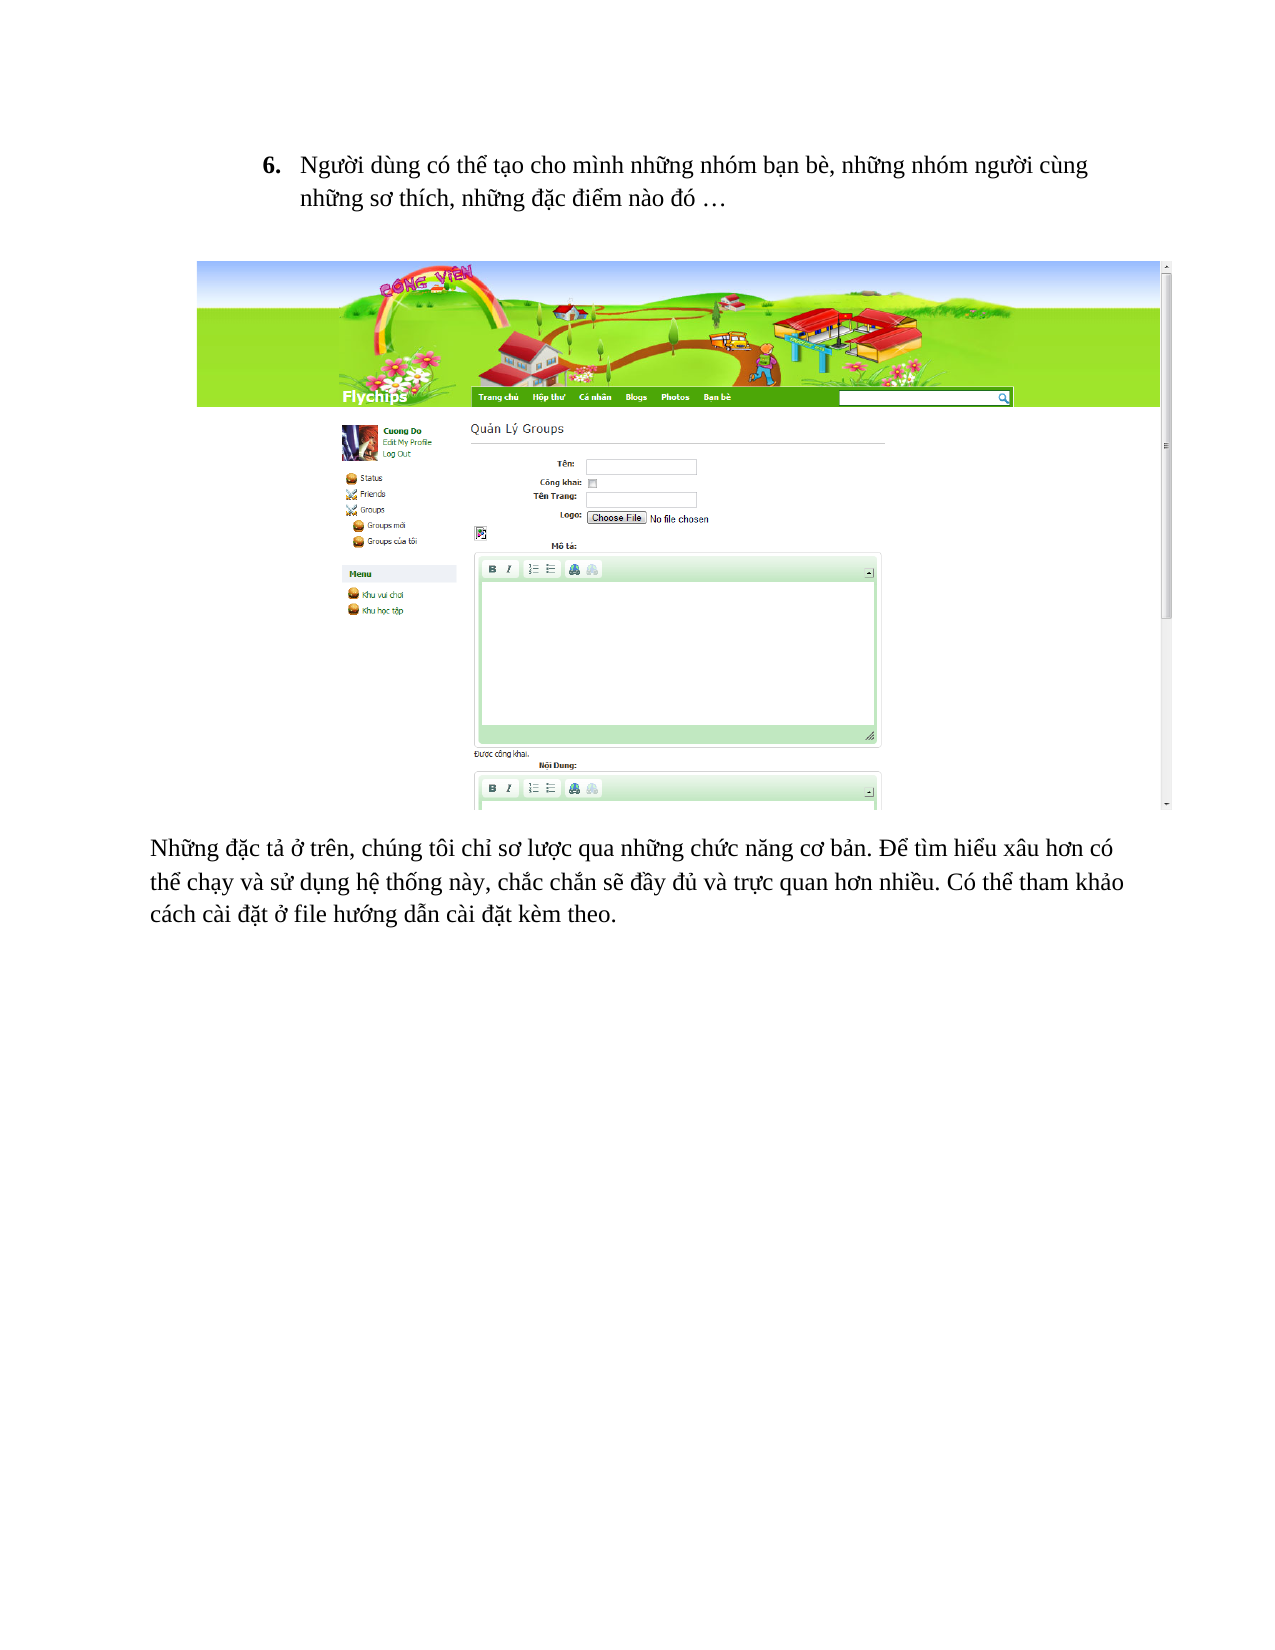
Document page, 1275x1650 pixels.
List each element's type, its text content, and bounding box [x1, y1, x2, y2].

picture [196, 261, 1172, 810]
list Người dùng có thể tạo cho mình những nhóm bạn bè, những nhóm người cùng những sơ thích, những đặc điểm nào đó … [262, 150, 1125, 212]
